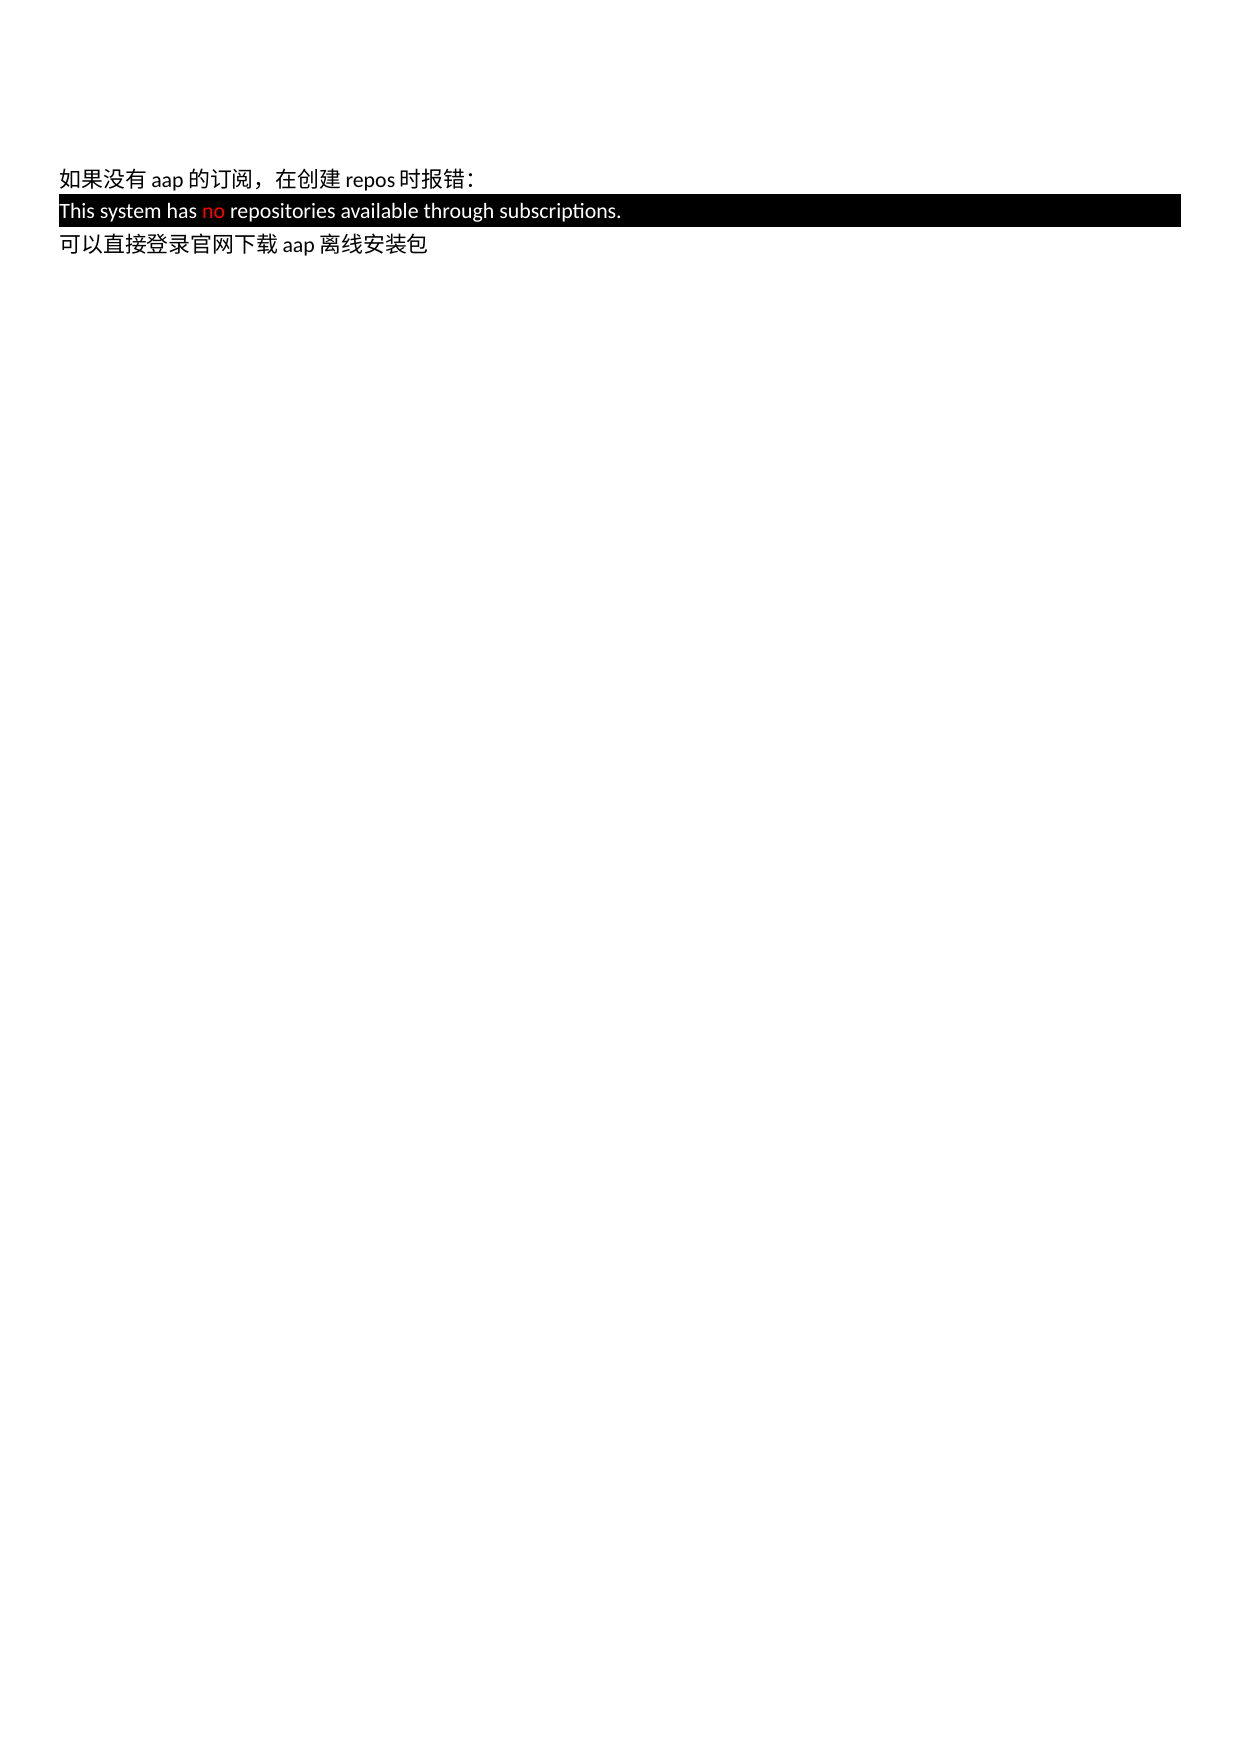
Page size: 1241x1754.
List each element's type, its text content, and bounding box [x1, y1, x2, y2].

text 如果没有aap的订阅，在创建repos时报错： [59, 162, 1181, 194]
text This system has no repositories available through subscriptions. [59, 194, 1181, 227]
text 可以直接登录官网下载aap离线安装包 [59, 227, 1181, 259]
